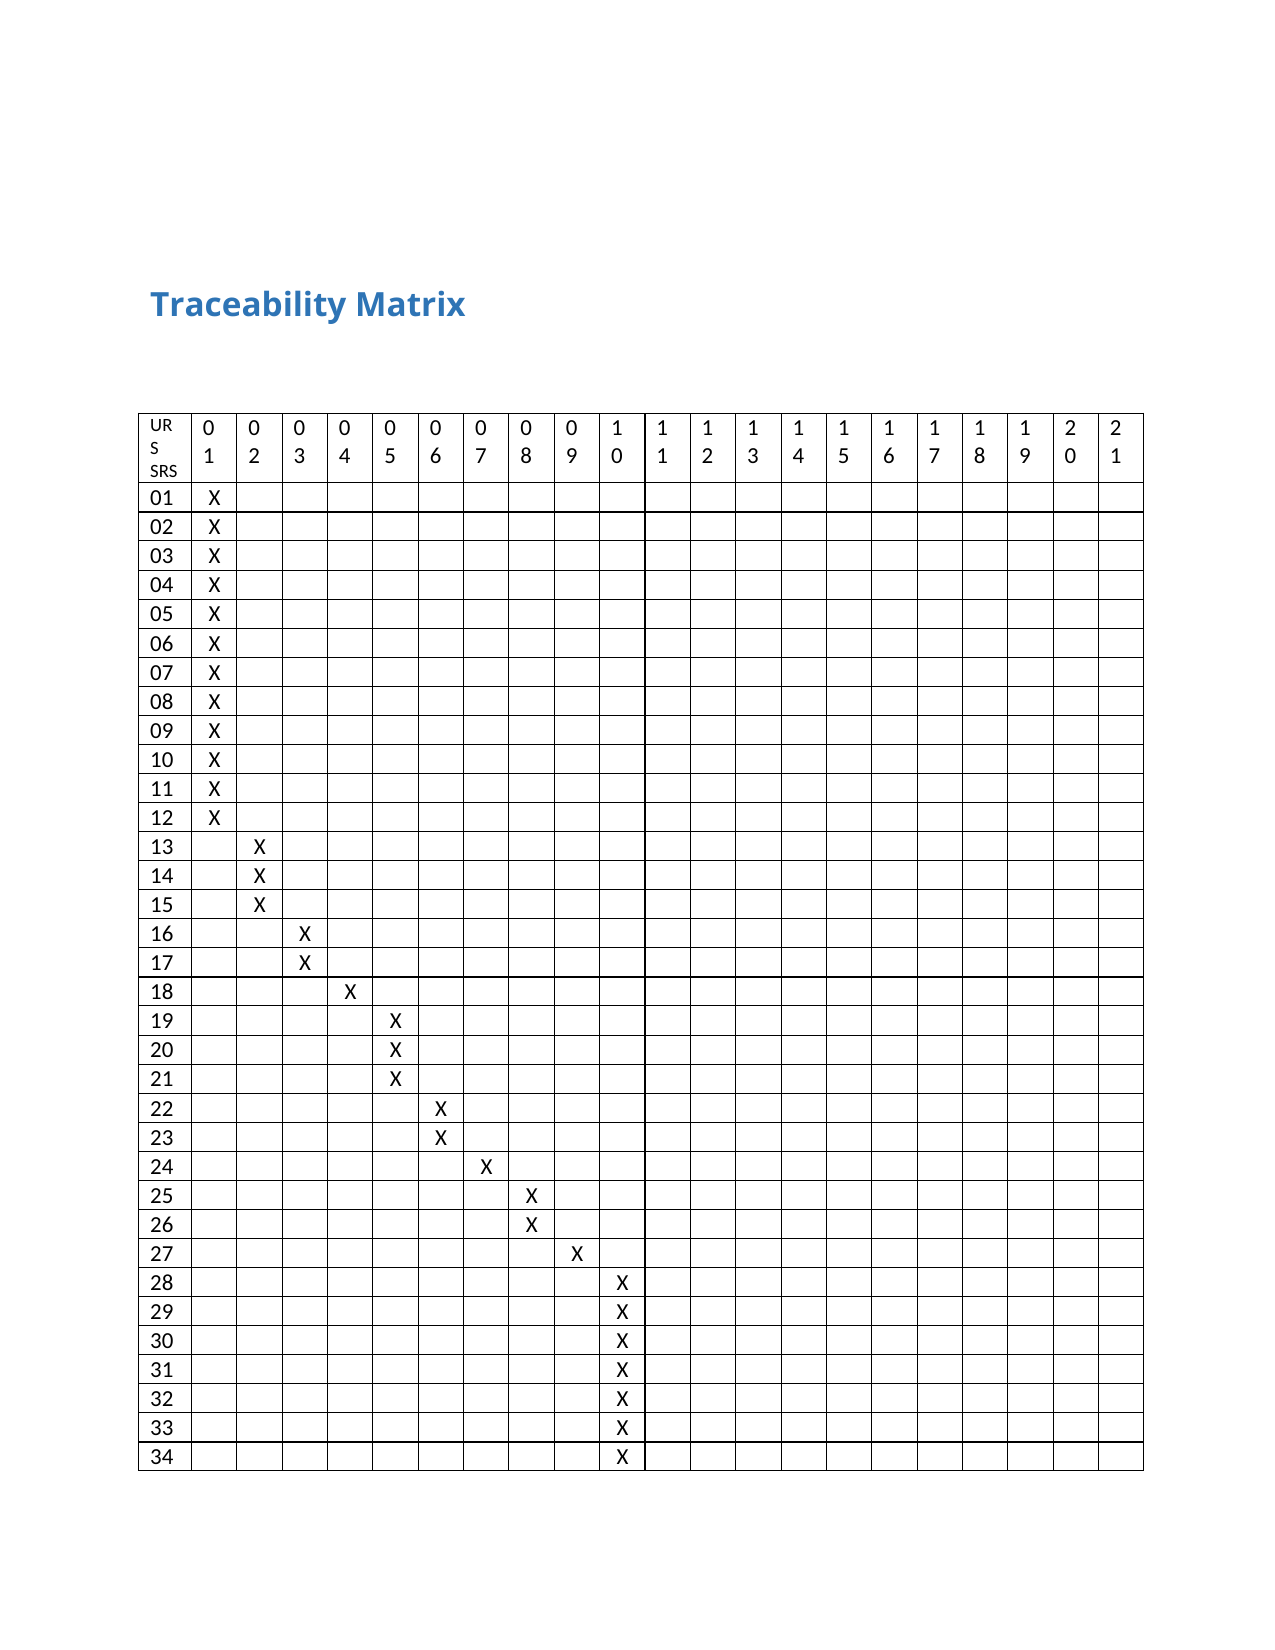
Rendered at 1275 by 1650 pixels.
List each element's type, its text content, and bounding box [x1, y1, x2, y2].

table_header 13 [736, 414, 781, 482]
table_cell [782, 1123, 826, 1151]
table_cell [600, 948, 644, 976]
table_cell [827, 948, 871, 976]
table_cell [283, 1065, 327, 1093]
table_cell [918, 1443, 962, 1470]
table_cell [509, 745, 554, 773]
table_cell [237, 1239, 282, 1267]
table_cell [646, 948, 690, 976]
table_cell [1099, 803, 1143, 831]
table_cell [918, 1355, 962, 1383]
table_cell [237, 658, 282, 686]
table_cell [1008, 658, 1053, 686]
table_cell [963, 978, 1007, 1005]
table_cell [555, 571, 599, 598]
table_cell [192, 1355, 236, 1383]
table_cell 20 [139, 1036, 191, 1063]
table_cell [872, 1036, 917, 1063]
table_cell [328, 919, 372, 947]
table_cell [509, 1268, 554, 1296]
table_cell [691, 1268, 735, 1296]
table_cell [1008, 1006, 1053, 1034]
table_cell [555, 978, 599, 1005]
table_cell [1008, 483, 1053, 511]
table_cell [736, 629, 781, 657]
table_cell [419, 803, 463, 831]
table_cell [600, 1123, 644, 1151]
table_cell [419, 687, 463, 715]
table_cell 05 [139, 600, 191, 628]
table_cell [963, 1268, 1007, 1296]
table_cell [1008, 1239, 1053, 1267]
table_cell [691, 571, 735, 598]
table_cell [872, 832, 917, 860]
table_cell [283, 629, 327, 657]
table_cell [328, 1210, 372, 1238]
table_cell [419, 1355, 463, 1383]
table_cell [509, 1123, 554, 1151]
table_cell [328, 1443, 372, 1470]
table_cell [192, 861, 236, 889]
table_cell [691, 1239, 735, 1267]
table_cell [646, 745, 690, 773]
table_cell [827, 1413, 871, 1441]
table_cell [963, 919, 1007, 947]
table_cell [192, 1006, 236, 1034]
table_cell [646, 803, 690, 831]
table_cell [827, 832, 871, 860]
table_cell [373, 483, 418, 511]
table_cell [736, 745, 781, 773]
table_cell 23 [139, 1123, 191, 1151]
table_cell [963, 571, 1007, 598]
table_cell [827, 803, 871, 831]
table_cell [782, 716, 826, 744]
table_cell [283, 571, 327, 598]
table_cell [736, 1355, 781, 1383]
table_cell [1099, 1355, 1143, 1383]
table_cell [1054, 571, 1098, 598]
table_cell [419, 1443, 463, 1470]
table_cell [1099, 1006, 1143, 1034]
table_cell [782, 978, 826, 1005]
table_cell [237, 1384, 282, 1412]
table_cell [872, 1065, 917, 1093]
table_cell [283, 513, 327, 540]
table_cell [963, 1443, 1007, 1470]
table_cell [782, 1181, 826, 1209]
table_cell [419, 1268, 463, 1296]
table_cell [555, 948, 599, 976]
table_cell [283, 1297, 327, 1325]
table_cell [872, 1239, 917, 1267]
table_cell [1008, 1123, 1053, 1151]
table_cell [918, 1152, 962, 1180]
table_cell [373, 1297, 418, 1325]
table_cell [736, 1094, 781, 1122]
table_cell [1099, 832, 1143, 860]
table_cell [736, 1181, 781, 1209]
table_cell [872, 1297, 917, 1325]
table_cell [1054, 745, 1098, 773]
table_cell [646, 716, 690, 744]
table_cell [736, 1384, 781, 1412]
table_cell [918, 745, 962, 773]
table_cell [736, 832, 781, 860]
table_cell [509, 1297, 554, 1325]
table_cell [1008, 861, 1053, 889]
table_cell [872, 541, 917, 569]
table_cell [600, 745, 644, 773]
table_cell [237, 774, 282, 802]
table_cell [192, 1123, 236, 1151]
table_cell [1054, 483, 1098, 511]
table_cell [509, 513, 554, 540]
table_cell X [600, 1384, 644, 1412]
table_cell [237, 483, 282, 511]
table_cell [736, 1268, 781, 1296]
table_cell [283, 1443, 327, 1470]
table_cell [963, 1326, 1007, 1354]
table_cell [646, 978, 690, 1005]
table_cell [827, 541, 871, 569]
table_cell [283, 483, 327, 511]
table_cell [782, 600, 826, 628]
table_cell [963, 1065, 1007, 1093]
table_cell [464, 1006, 508, 1034]
table_cell [1099, 658, 1143, 686]
table_cell [373, 1181, 418, 1209]
table_cell 08 [139, 687, 191, 715]
table_cell [237, 1268, 282, 1296]
table_cell [918, 1413, 962, 1441]
table_cell [691, 1443, 735, 1470]
table_cell [963, 629, 1007, 657]
table_cell [419, 1326, 463, 1354]
table_cell [237, 1065, 282, 1093]
table_cell [509, 1384, 554, 1412]
table_cell [464, 1384, 508, 1412]
table_cell [872, 513, 917, 540]
table_cell [419, 1181, 463, 1209]
table_cell [918, 600, 962, 628]
table_cell X [192, 483, 236, 511]
table_cell [827, 861, 871, 889]
table_cell [555, 1210, 599, 1238]
table_cell [1099, 1036, 1143, 1063]
table_cell X [555, 1239, 599, 1267]
table_cell [646, 571, 690, 598]
table_cell [192, 1384, 236, 1412]
table_cell [1054, 629, 1098, 657]
table_cell [691, 687, 735, 715]
table_cell [419, 832, 463, 860]
table_cell [691, 803, 735, 831]
table_cell [872, 1268, 917, 1296]
table_cell [1099, 861, 1143, 889]
table_cell [918, 1036, 962, 1063]
table_cell X [600, 1326, 644, 1354]
table_cell 34 [139, 1443, 191, 1470]
table_cell [963, 803, 1007, 831]
table_cell [283, 1036, 327, 1063]
table_cell [328, 687, 372, 715]
table_cell [736, 483, 781, 511]
table_cell [600, 658, 644, 686]
table_cell [646, 1152, 690, 1180]
table_cell [600, 1006, 644, 1034]
table_cell [1054, 832, 1098, 860]
table_cell [373, 1355, 418, 1383]
table_cell [419, 890, 463, 918]
table_cell [736, 1413, 781, 1441]
table_header 02 [237, 414, 282, 482]
table_cell [918, 1297, 962, 1325]
table_header 04 [328, 414, 372, 482]
table_cell [736, 774, 781, 802]
table_cell [963, 1094, 1007, 1122]
table_cell [963, 483, 1007, 511]
table_cell [691, 978, 735, 1005]
table_cell [373, 629, 418, 657]
table_cell [646, 1239, 690, 1267]
table_cell [509, 1355, 554, 1383]
table_cell [373, 978, 418, 1005]
table_cell [827, 1384, 871, 1412]
table_cell [963, 687, 1007, 715]
table_header 17 [918, 414, 962, 482]
table_cell X [192, 513, 236, 540]
table_cell [918, 978, 962, 1005]
table_cell [464, 483, 508, 511]
table_cell [509, 1094, 554, 1122]
table_cell [782, 658, 826, 686]
table_cell [827, 571, 871, 598]
table_cell [1054, 978, 1098, 1005]
table_cell [373, 890, 418, 918]
table_cell [782, 1239, 826, 1267]
table_cell [736, 687, 781, 715]
table_cell [283, 1413, 327, 1441]
table_cell 15 [139, 890, 191, 918]
table_cell [918, 687, 962, 715]
table_cell [464, 890, 508, 918]
table_cell [419, 978, 463, 1005]
table_cell [1099, 541, 1143, 569]
table_cell [464, 745, 508, 773]
table_cell [1099, 745, 1143, 773]
table_cell [237, 1181, 282, 1209]
table_cell [691, 1123, 735, 1151]
table_cell [646, 1443, 690, 1470]
table_cell [646, 1123, 690, 1151]
table_cell [963, 745, 1007, 773]
table_cell [373, 948, 418, 976]
table_header 07 [464, 414, 508, 482]
table_cell [872, 803, 917, 831]
table_cell [1099, 571, 1143, 598]
table_cell [646, 600, 690, 628]
table_cell [736, 1123, 781, 1151]
table_cell 30 [139, 1326, 191, 1354]
table_cell [1099, 1152, 1143, 1180]
table_cell [1099, 1210, 1143, 1238]
table_cell [691, 1297, 735, 1325]
table_cell [1054, 658, 1098, 686]
table_cell [646, 832, 690, 860]
table_cell [373, 1210, 418, 1238]
table_header 18 [963, 414, 1007, 482]
table_cell [963, 861, 1007, 889]
table_cell [1008, 1152, 1053, 1180]
table_cell [918, 1094, 962, 1122]
table_cell [646, 1355, 690, 1383]
table_cell [782, 832, 826, 860]
table_cell [782, 1006, 826, 1034]
table_cell [1054, 513, 1098, 540]
table_cell [600, 861, 644, 889]
table_cell [782, 1036, 826, 1063]
table_header 15 [827, 414, 871, 482]
table_cell [192, 1443, 236, 1470]
table_cell [192, 1181, 236, 1209]
table_cell [1008, 832, 1053, 860]
table_cell [509, 716, 554, 744]
table_cell [328, 600, 372, 628]
table_cell [646, 658, 690, 686]
table_cell [736, 1152, 781, 1180]
table_cell [918, 861, 962, 889]
table_cell X [192, 716, 236, 744]
table_cell [419, 861, 463, 889]
table_cell 18 [139, 978, 191, 1005]
table_cell [373, 513, 418, 540]
table_cell [736, 1210, 781, 1238]
table_cell [464, 541, 508, 569]
table_cell [918, 890, 962, 918]
table_cell [1008, 890, 1053, 918]
table_cell [373, 861, 418, 889]
table_cell [509, 832, 554, 860]
table_cell [555, 890, 599, 918]
table_cell [691, 919, 735, 947]
table_cell [283, 1210, 327, 1238]
table_cell [600, 541, 644, 569]
table_cell [827, 1036, 871, 1063]
table_cell [691, 890, 735, 918]
table_cell [1099, 1443, 1143, 1470]
table_cell [509, 1239, 554, 1267]
table_cell [600, 1094, 644, 1122]
table_cell [827, 629, 871, 657]
table_cell [328, 1123, 372, 1151]
table_cell [192, 1094, 236, 1122]
table_cell [328, 1239, 372, 1267]
table_cell [782, 774, 826, 802]
table_cell [237, 1210, 282, 1238]
table_cell [827, 1355, 871, 1383]
table_cell [328, 832, 372, 860]
table_cell X [328, 978, 372, 1005]
table_cell [464, 919, 508, 947]
table_cell X [192, 629, 236, 657]
table_cell [1054, 803, 1098, 831]
table_cell [237, 1152, 282, 1180]
table_cell [237, 745, 282, 773]
table_cell [373, 541, 418, 569]
table_cell [1054, 1123, 1098, 1151]
table_cell [192, 1268, 236, 1296]
table_cell [373, 1152, 418, 1180]
table_cell [918, 1384, 962, 1412]
table_cell [782, 861, 826, 889]
table_cell [283, 1384, 327, 1412]
table_cell [1008, 1181, 1053, 1209]
table_cell [464, 1239, 508, 1267]
table_cell [872, 1355, 917, 1383]
table_cell [918, 774, 962, 802]
table_cell [419, 483, 463, 511]
table_cell X [509, 1210, 554, 1238]
table_cell [600, 1036, 644, 1063]
table_cell [1008, 774, 1053, 802]
table_cell [827, 1268, 871, 1296]
table_cell [1054, 1094, 1098, 1122]
table_cell [192, 978, 236, 1005]
table_cell [192, 1413, 236, 1441]
table_cell [963, 1210, 1007, 1238]
table_header 21 [1099, 414, 1143, 482]
table_cell [283, 1268, 327, 1296]
table_cell [1099, 1326, 1143, 1354]
table_cell [509, 600, 554, 628]
table_cell [827, 1297, 871, 1325]
table_cell [691, 600, 735, 628]
table_cell [918, 541, 962, 569]
table_cell [691, 1326, 735, 1354]
table_cell [328, 1036, 372, 1063]
table_cell [237, 1297, 282, 1325]
table_cell [419, 1239, 463, 1267]
table_cell X [600, 1443, 644, 1470]
table_cell [691, 1384, 735, 1412]
table_cell [192, 919, 236, 947]
table_cell [736, 919, 781, 947]
table_cell [419, 1152, 463, 1180]
table_cell 26 [139, 1210, 191, 1238]
table_cell [963, 774, 1007, 802]
table_cell [872, 978, 917, 1005]
table_cell [1008, 1326, 1053, 1354]
table_cell [646, 513, 690, 540]
table_cell [283, 1326, 327, 1354]
table_cell [283, 832, 327, 860]
table_cell [782, 483, 826, 511]
table_cell [691, 1413, 735, 1441]
table_cell [1054, 861, 1098, 889]
table_cell [555, 483, 599, 511]
table_cell [782, 803, 826, 831]
table_cell [237, 803, 282, 831]
table_cell [373, 1239, 418, 1267]
table_cell [509, 1065, 554, 1093]
table_cell [782, 687, 826, 715]
table_cell [963, 1123, 1007, 1151]
table_cell [918, 1210, 962, 1238]
table_cell [827, 1123, 871, 1151]
table_cell [827, 919, 871, 947]
table_cell [872, 861, 917, 889]
table_cell [646, 541, 690, 569]
table_cell [736, 948, 781, 976]
table_cell [782, 1443, 826, 1470]
table_cell [328, 629, 372, 657]
table_cell 24 [139, 1152, 191, 1180]
table_cell [283, 600, 327, 628]
table_cell [464, 687, 508, 715]
table_cell [736, 1239, 781, 1267]
table_cell [237, 1094, 282, 1122]
table_cell [918, 1326, 962, 1354]
table_cell [1054, 1355, 1098, 1383]
table_cell [373, 1094, 418, 1122]
table_cell [419, 1384, 463, 1412]
table_cell [328, 483, 372, 511]
table_cell [509, 1036, 554, 1063]
table_cell [827, 1239, 871, 1267]
table_cell X [419, 1123, 463, 1151]
table_cell [1008, 629, 1053, 657]
table_cell X [192, 687, 236, 715]
table_cell [872, 890, 917, 918]
table_cell [1099, 1065, 1143, 1093]
table_cell [872, 716, 917, 744]
table_cell 09 [139, 716, 191, 744]
table_cell [1008, 745, 1053, 773]
table_cell [963, 1239, 1007, 1267]
table_cell [373, 1123, 418, 1151]
table_cell [373, 1268, 418, 1296]
table_cell [373, 832, 418, 860]
table_cell [918, 803, 962, 831]
table_cell [872, 600, 917, 628]
table_cell 14 [139, 861, 191, 889]
table_header 09 [555, 414, 599, 482]
table_cell [464, 658, 508, 686]
table_cell [1008, 1384, 1053, 1412]
table_cell [600, 483, 644, 511]
table_cell [872, 571, 917, 598]
table_cell [600, 1181, 644, 1209]
table_cell [1008, 687, 1053, 715]
table_cell [1054, 1065, 1098, 1093]
table_cell [419, 571, 463, 598]
table_cell [237, 1413, 282, 1441]
table_cell [782, 890, 826, 918]
table_cell [555, 1413, 599, 1441]
table_cell [283, 1123, 327, 1151]
table_cell [782, 541, 826, 569]
table_cell [237, 919, 282, 947]
table_cell [509, 774, 554, 802]
table_cell [192, 832, 236, 860]
table_cell [328, 513, 372, 540]
table_cell [192, 1326, 236, 1354]
table_cell [419, 1413, 463, 1441]
table_cell [827, 978, 871, 1005]
table_cell [691, 1036, 735, 1063]
table_cell [283, 774, 327, 802]
table_cell [872, 1006, 917, 1034]
table_cell [963, 1036, 1007, 1063]
table_cell [600, 1210, 644, 1238]
table_cell 17 [139, 948, 191, 976]
table_cell [328, 1355, 372, 1383]
table_cell [328, 1094, 372, 1122]
table_cell [1008, 1297, 1053, 1325]
table_cell [1054, 1239, 1098, 1267]
table_cell [192, 890, 236, 918]
table_cell [328, 1065, 372, 1093]
table_cell [691, 1006, 735, 1034]
table_cell [419, 600, 463, 628]
table_cell [464, 948, 508, 976]
table_cell [283, 1239, 327, 1267]
table_cell [328, 1268, 372, 1296]
table_cell [555, 687, 599, 715]
table_cell [555, 1355, 599, 1383]
table_cell [1099, 919, 1143, 947]
table_cell [1099, 1384, 1143, 1412]
table_cell [918, 513, 962, 540]
table_cell [1099, 513, 1143, 540]
table_cell [1008, 600, 1053, 628]
table_cell [918, 716, 962, 744]
table_header URS SRS [139, 414, 191, 482]
table_cell [1008, 803, 1053, 831]
table_cell [328, 658, 372, 686]
table_cell [555, 513, 599, 540]
table_cell [646, 1297, 690, 1325]
table_cell 32 [139, 1384, 191, 1412]
table_cell [782, 1065, 826, 1093]
table_cell [192, 1210, 236, 1238]
table_cell [736, 513, 781, 540]
table_cell [419, 716, 463, 744]
table_cell [328, 745, 372, 773]
table_cell [1054, 1384, 1098, 1412]
table_cell [464, 1123, 508, 1151]
table_cell [509, 1152, 554, 1180]
table_cell [1008, 513, 1053, 540]
table_cell [1099, 1268, 1143, 1296]
table_cell [963, 513, 1007, 540]
table_cell [328, 774, 372, 802]
table_cell [782, 629, 826, 657]
table_cell [1099, 948, 1143, 976]
table_cell 16 [139, 919, 191, 947]
table_cell [691, 1065, 735, 1093]
table_cell X [192, 774, 236, 802]
table_header 16 [872, 414, 917, 482]
table_cell [872, 1413, 917, 1441]
table_cell [918, 658, 962, 686]
table_cell [509, 919, 554, 947]
table_cell [1099, 774, 1143, 802]
table_cell [373, 774, 418, 802]
table_cell [872, 919, 917, 947]
table_cell [464, 1181, 508, 1209]
table_cell [419, 658, 463, 686]
table_cell [782, 1210, 826, 1238]
table_cell 21 [139, 1065, 191, 1093]
table_cell [600, 1239, 644, 1267]
table_cell [691, 861, 735, 889]
table_cell [555, 629, 599, 657]
table_cell [555, 1384, 599, 1412]
table_cell [646, 774, 690, 802]
table_cell [691, 745, 735, 773]
table_cell [509, 1443, 554, 1470]
table_cell [419, 629, 463, 657]
table_cell [646, 629, 690, 657]
table_cell X [600, 1413, 644, 1441]
table_cell [600, 629, 644, 657]
table_cell [736, 803, 781, 831]
table_cell [1099, 1123, 1143, 1151]
table_cell [872, 1326, 917, 1354]
table_cell [691, 1181, 735, 1209]
table_cell [509, 890, 554, 918]
table_cell [555, 774, 599, 802]
table_cell [1099, 1413, 1143, 1441]
table_cell [691, 658, 735, 686]
table_cell [509, 541, 554, 569]
table_cell [691, 1094, 735, 1122]
table_cell [646, 1006, 690, 1034]
table_cell [827, 1065, 871, 1093]
table_cell [1054, 1181, 1098, 1209]
table_cell [872, 948, 917, 976]
table_cell [918, 1065, 962, 1093]
table_cell [283, 1152, 327, 1180]
table_cell [736, 716, 781, 744]
table_cell [646, 1094, 690, 1122]
table_header 03 [283, 414, 327, 482]
table_cell [782, 1152, 826, 1180]
table_cell [691, 541, 735, 569]
table_cell X [192, 803, 236, 831]
table_cell X [600, 1268, 644, 1296]
table_cell [1054, 1443, 1098, 1470]
table_cell [237, 629, 282, 657]
table_cell [1008, 1065, 1053, 1093]
table_cell [1054, 687, 1098, 715]
table_cell [419, 1065, 463, 1093]
table_cell [328, 1384, 372, 1412]
table_cell [872, 1152, 917, 1180]
table_cell [509, 861, 554, 889]
table_cell [237, 1036, 282, 1063]
table_cell [1008, 1210, 1053, 1238]
table_cell [237, 513, 282, 540]
table_cell [328, 541, 372, 569]
table_cell [872, 483, 917, 511]
table_cell [1054, 716, 1098, 744]
table_cell [555, 1268, 599, 1296]
table_cell [373, 600, 418, 628]
table_cell [918, 1268, 962, 1296]
table_cell [827, 513, 871, 540]
table_cell [963, 1006, 1007, 1034]
table_cell [736, 1443, 781, 1470]
table_cell [555, 803, 599, 831]
table_cell [782, 948, 826, 976]
table_cell [464, 571, 508, 598]
table_cell [646, 1268, 690, 1296]
table_cell [782, 745, 826, 773]
table_cell [736, 1326, 781, 1354]
table_cell [1099, 687, 1143, 715]
table_cell [283, 541, 327, 569]
table_cell [555, 861, 599, 889]
table_cell [736, 978, 781, 1005]
table_cell [872, 1384, 917, 1412]
table_cell [328, 803, 372, 831]
table_cell [963, 1355, 1007, 1383]
table_cell [464, 1413, 508, 1441]
table_cell [1054, 1413, 1098, 1441]
table_cell [736, 1297, 781, 1325]
table_cell [283, 978, 327, 1005]
table_cell [827, 890, 871, 918]
table_cell [691, 1210, 735, 1238]
table_cell X [237, 890, 282, 918]
table_cell [419, 513, 463, 540]
table_header 20 [1054, 414, 1098, 482]
table_cell [1099, 716, 1143, 744]
table_cell [192, 1036, 236, 1063]
table_cell X [192, 745, 236, 773]
table_cell [646, 861, 690, 889]
table_cell 04 [139, 571, 191, 598]
text Traceability Matrix [150, 281, 1125, 327]
table_cell [1099, 978, 1143, 1005]
table_cell [600, 571, 644, 598]
table_cell [283, 890, 327, 918]
table_cell [1099, 1094, 1143, 1122]
table_cell [646, 483, 690, 511]
table_cell [555, 1181, 599, 1209]
table_cell [192, 948, 236, 976]
table_cell [1054, 1268, 1098, 1296]
table_cell X [419, 1094, 463, 1122]
table_cell X [237, 861, 282, 889]
table_cell [328, 1326, 372, 1354]
table_cell [509, 1326, 554, 1354]
table_cell [555, 745, 599, 773]
table_cell [283, 1006, 327, 1034]
table_cell X [192, 600, 236, 628]
table_cell [736, 571, 781, 598]
table_cell [872, 1123, 917, 1151]
table_cell 22 [139, 1094, 191, 1122]
table_cell X [373, 1006, 418, 1034]
table_cell [963, 832, 1007, 860]
table_cell [1054, 774, 1098, 802]
table_cell [555, 600, 599, 628]
table_cell X [283, 948, 327, 976]
table_cell [918, 1123, 962, 1151]
table_cell [736, 1036, 781, 1063]
table_cell [782, 1413, 826, 1441]
table_cell X [192, 541, 236, 569]
table_cell [918, 832, 962, 860]
table_cell [827, 774, 871, 802]
table_cell [328, 571, 372, 598]
table_cell [555, 1065, 599, 1093]
table_cell [237, 600, 282, 628]
table_cell [464, 1210, 508, 1238]
table_cell [963, 600, 1007, 628]
table_cell [963, 1297, 1007, 1325]
table_cell [782, 919, 826, 947]
table_cell [555, 1443, 599, 1470]
table_cell [328, 1181, 372, 1209]
table_cell [782, 1094, 826, 1122]
table_cell [237, 948, 282, 976]
table_cell [691, 1355, 735, 1383]
table_cell [827, 1094, 871, 1122]
table_cell X [192, 571, 236, 598]
table_cell 19 [139, 1006, 191, 1034]
table_cell 11 [139, 774, 191, 802]
table_cell [328, 716, 372, 744]
table_cell [419, 774, 463, 802]
table_cell [464, 1268, 508, 1296]
table_cell [328, 861, 372, 889]
table_cell [373, 571, 418, 598]
table_header 06 [419, 414, 463, 482]
table_cell [509, 483, 554, 511]
table_cell [419, 1210, 463, 1238]
table_cell [918, 1006, 962, 1034]
table_cell [192, 1065, 236, 1093]
table_cell [1008, 1443, 1053, 1470]
table_cell 10 [139, 745, 191, 773]
table_header 01 [192, 414, 236, 482]
table_cell [192, 1239, 236, 1267]
table_cell [1099, 1181, 1143, 1209]
table_cell [782, 1384, 826, 1412]
table_cell [963, 1413, 1007, 1441]
table_cell [1054, 1210, 1098, 1238]
table_cell [1008, 1268, 1053, 1296]
table_cell [827, 1326, 871, 1354]
table_cell [283, 658, 327, 686]
table_cell [872, 1210, 917, 1238]
table_cell [600, 716, 644, 744]
table_cell [373, 1384, 418, 1412]
table_cell [691, 716, 735, 744]
table_cell [237, 1123, 282, 1151]
table_cell [283, 1181, 327, 1209]
table_cell [600, 890, 644, 918]
table_cell [464, 978, 508, 1005]
table_cell [1054, 600, 1098, 628]
table_cell [646, 1413, 690, 1441]
table_cell [782, 1268, 826, 1296]
table_cell [373, 745, 418, 773]
table_cell [419, 1006, 463, 1034]
table_header 14 [782, 414, 826, 482]
table_cell [328, 1413, 372, 1441]
table_cell [827, 687, 871, 715]
table_cell 01 [139, 483, 191, 511]
table_cell 07 [139, 658, 191, 686]
table_cell [464, 1355, 508, 1383]
table_cell [963, 890, 1007, 918]
table_cell [1054, 890, 1098, 918]
table_cell [1099, 1239, 1143, 1267]
table_cell [555, 1326, 599, 1354]
table_cell [283, 1355, 327, 1383]
table_header 12 [691, 414, 735, 482]
table_cell [1054, 1326, 1098, 1354]
table_cell [419, 541, 463, 569]
table_cell X [509, 1181, 554, 1209]
table_cell [1008, 571, 1053, 598]
table_cell [373, 658, 418, 686]
table_cell [736, 1065, 781, 1093]
table_cell [283, 687, 327, 715]
table_cell [827, 483, 871, 511]
table_header 05 [373, 414, 418, 482]
table_header 19 [1008, 414, 1053, 482]
table_cell [419, 1036, 463, 1063]
table_cell [464, 803, 508, 831]
table_cell [736, 541, 781, 569]
table_cell [918, 948, 962, 976]
table_cell [373, 1443, 418, 1470]
table_cell [963, 1384, 1007, 1412]
table_cell [1099, 483, 1143, 511]
table_cell [918, 1181, 962, 1209]
table_cell [509, 687, 554, 715]
table_cell [464, 1297, 508, 1325]
table_cell [237, 1443, 282, 1470]
table_cell X [192, 658, 236, 686]
table_header 10 [600, 414, 644, 482]
table_cell [1099, 890, 1143, 918]
table_cell [328, 1006, 372, 1034]
table_cell [555, 1123, 599, 1151]
table_cell [1008, 541, 1053, 569]
table_cell [555, 541, 599, 569]
table_cell [963, 716, 1007, 744]
table_cell [328, 1152, 372, 1180]
table_cell 28 [139, 1268, 191, 1296]
table_cell [237, 716, 282, 744]
table_cell [509, 948, 554, 976]
table_cell [646, 919, 690, 947]
table_cell 13 [139, 832, 191, 860]
table_cell [646, 1065, 690, 1093]
table_cell [782, 1297, 826, 1325]
table_cell 03 [139, 541, 191, 569]
table_cell [373, 716, 418, 744]
table_cell X [600, 1355, 644, 1383]
table_cell [1008, 716, 1053, 744]
table_cell [691, 948, 735, 976]
table_cell [464, 513, 508, 540]
table_cell [328, 890, 372, 918]
table_cell [918, 483, 962, 511]
table_cell X [237, 832, 282, 860]
table_cell [237, 687, 282, 715]
table_cell [646, 687, 690, 715]
table_cell [646, 1036, 690, 1063]
table_cell [419, 1297, 463, 1325]
table_cell [963, 948, 1007, 976]
table_cell [464, 1326, 508, 1354]
table_cell [827, 1443, 871, 1470]
table_cell [373, 803, 418, 831]
table_cell [600, 513, 644, 540]
table_cell [419, 745, 463, 773]
table_cell [691, 629, 735, 657]
table_cell [1054, 541, 1098, 569]
table_cell [1008, 978, 1053, 1005]
table_cell 31 [139, 1355, 191, 1383]
table_cell [509, 1006, 554, 1034]
table_cell 02 [139, 513, 191, 540]
table_cell [1099, 600, 1143, 628]
table_cell [872, 687, 917, 715]
table_cell [782, 571, 826, 598]
table_cell [827, 658, 871, 686]
table_cell [872, 774, 917, 802]
table_cell [555, 1152, 599, 1180]
table_cell [827, 1210, 871, 1238]
table_cell [192, 1152, 236, 1180]
table_cell [464, 716, 508, 744]
table_cell [509, 571, 554, 598]
table_cell [782, 1326, 826, 1354]
table_cell [237, 1006, 282, 1034]
table_cell [509, 658, 554, 686]
table_cell [1099, 629, 1143, 657]
table_cell [1008, 948, 1053, 976]
table_cell 33 [139, 1413, 191, 1441]
table_cell 25 [139, 1181, 191, 1209]
table_cell [464, 1094, 508, 1122]
table_cell [691, 483, 735, 511]
table_cell [373, 687, 418, 715]
table_cell [600, 600, 644, 628]
table_cell [782, 1355, 826, 1383]
table_cell [963, 1181, 1007, 1209]
table_cell [464, 1443, 508, 1470]
table_cell [963, 541, 1007, 569]
table_cell [373, 1413, 418, 1441]
table_cell [1008, 1413, 1053, 1441]
table_cell [283, 716, 327, 744]
table_cell [555, 832, 599, 860]
table_cell [464, 1036, 508, 1063]
table_cell [736, 658, 781, 686]
table_cell [646, 890, 690, 918]
table_cell [600, 1152, 644, 1180]
table_cell [918, 629, 962, 657]
table_cell 12 [139, 803, 191, 831]
table_cell [872, 658, 917, 686]
table_cell [1008, 919, 1053, 947]
table_cell [600, 687, 644, 715]
table_cell [555, 1006, 599, 1034]
table_cell [1008, 1036, 1053, 1063]
table_cell [555, 716, 599, 744]
table_cell [555, 658, 599, 686]
table_cell [646, 1181, 690, 1209]
table_cell 06 [139, 629, 191, 657]
table_cell [963, 1152, 1007, 1180]
table_cell [827, 1006, 871, 1034]
table_cell [464, 832, 508, 860]
table_cell [555, 1036, 599, 1063]
table_cell X [283, 919, 327, 947]
table_cell [283, 861, 327, 889]
table_cell [1054, 919, 1098, 947]
table_cell [1099, 1297, 1143, 1325]
table_cell [918, 919, 962, 947]
table_cell [373, 919, 418, 947]
table_cell [646, 1210, 690, 1238]
table_cell [509, 629, 554, 657]
table_cell [827, 600, 871, 628]
table_cell [283, 745, 327, 773]
table_cell [1054, 948, 1098, 976]
table_cell [419, 919, 463, 947]
table_cell [509, 978, 554, 1005]
table_cell [872, 629, 917, 657]
table_cell [691, 774, 735, 802]
table_cell [509, 803, 554, 831]
table_cell [782, 513, 826, 540]
table_cell [691, 1152, 735, 1180]
table_header 11 [646, 414, 690, 482]
table_cell 29 [139, 1297, 191, 1325]
table_cell [1054, 1006, 1098, 1034]
table_cell [600, 803, 644, 831]
table_cell [827, 1181, 871, 1209]
table_cell [872, 745, 917, 773]
table_cell [736, 861, 781, 889]
table_cell [872, 1094, 917, 1122]
table_cell [192, 1297, 236, 1325]
table_cell [827, 716, 871, 744]
table_cell [600, 1065, 644, 1093]
table_cell X [373, 1065, 418, 1093]
table_cell [1054, 1152, 1098, 1180]
table_cell [736, 1006, 781, 1034]
table_cell X [464, 1152, 508, 1180]
table_cell [1008, 1355, 1053, 1383]
table_cell X [600, 1297, 644, 1325]
table_cell [509, 1413, 554, 1441]
table_cell [691, 832, 735, 860]
table_cell [600, 978, 644, 1005]
table_cell [373, 1326, 418, 1354]
table_header 08 [509, 414, 554, 482]
table_cell [555, 919, 599, 947]
table_cell [237, 1355, 282, 1383]
table_cell [918, 1239, 962, 1267]
table_cell [600, 919, 644, 947]
table_cell X [373, 1036, 418, 1063]
table_cell [646, 1326, 690, 1354]
table_cell [464, 861, 508, 889]
table_cell [237, 571, 282, 598]
table_cell [283, 1094, 327, 1122]
table_cell [328, 948, 372, 976]
table_cell [918, 571, 962, 598]
table_cell [464, 1065, 508, 1093]
table_cell [1008, 1094, 1053, 1122]
table_cell [827, 745, 871, 773]
table_cell [963, 658, 1007, 686]
table_cell [464, 774, 508, 802]
table_cell [419, 948, 463, 976]
table_cell [283, 803, 327, 831]
table_cell [555, 1297, 599, 1325]
table_cell [1054, 1036, 1098, 1063]
table_cell [646, 1384, 690, 1412]
table_cell [736, 890, 781, 918]
table_cell [555, 1094, 599, 1122]
table_cell [691, 513, 735, 540]
table_cell [328, 1297, 372, 1325]
table_cell [464, 600, 508, 628]
table_cell [237, 978, 282, 1005]
table_cell 27 [139, 1239, 191, 1267]
table_cell [237, 541, 282, 569]
table_cell [872, 1443, 917, 1470]
table_cell [237, 1326, 282, 1354]
table_cell [600, 832, 644, 860]
table_cell [464, 629, 508, 657]
table_cell [872, 1181, 917, 1209]
table_cell [1054, 1297, 1098, 1325]
table_cell [736, 600, 781, 628]
table_cell [600, 774, 644, 802]
table_cell [827, 1152, 871, 1180]
